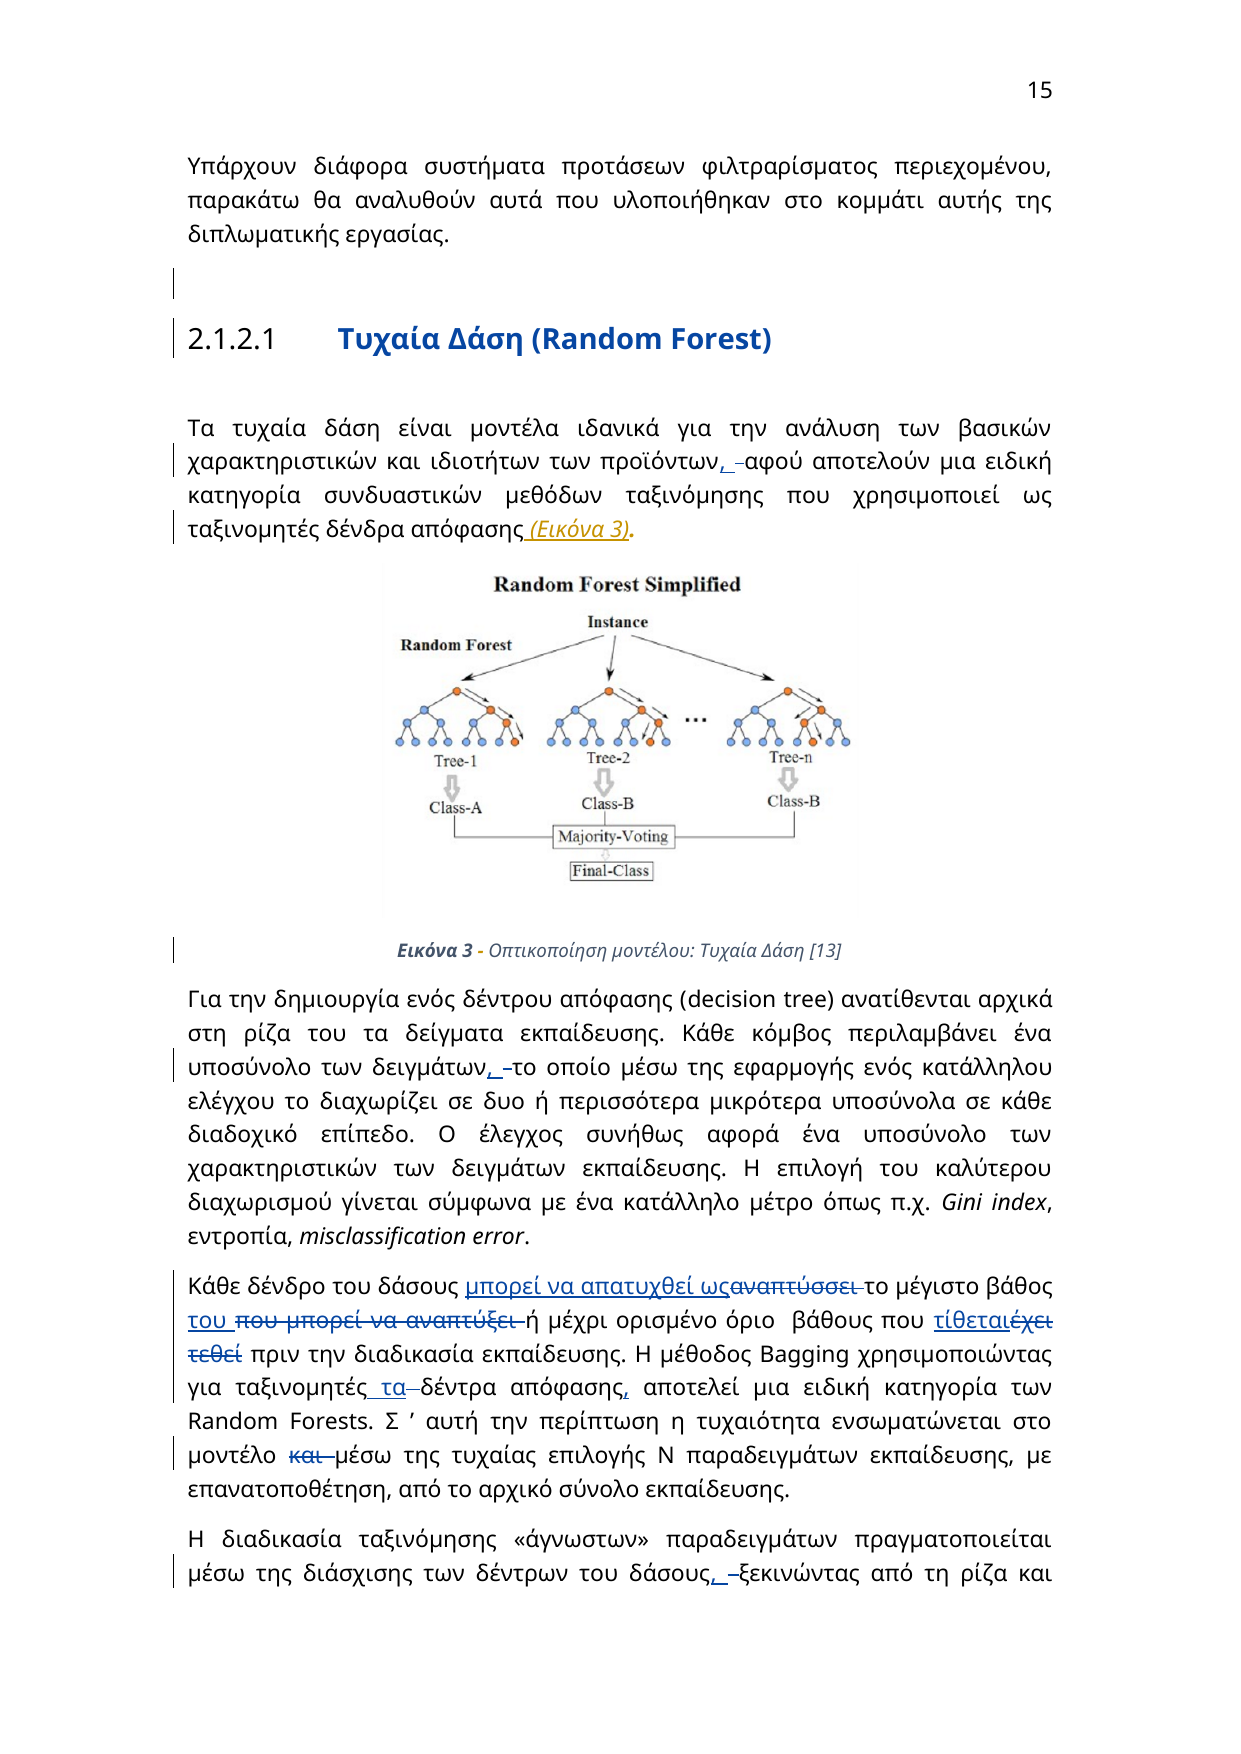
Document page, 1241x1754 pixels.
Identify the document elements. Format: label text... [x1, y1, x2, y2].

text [187, 1523, 1053, 1588]
text Κάθε δένδρο του δάσους το μέγιστο βάθος ή μέχρι ορισμένο όριο βάθους που πριν την διαδικασία εκπαίδευσης. Η μέθοδος Bagging χρησιμοποιώντας για ταξινομητέςδέντρα απόφασης αποτελεί μια ειδική κατηγορία των Random Forests. Σ ’ αυτή την περίπτωση η τυχαιότητα ενσωματώνεται στο μοντέλο μέσω της τυχαίας επιλογής Ν παραδειγμάτων εκπαίδευσης, με επανατοποθέτηση, από το αρχικό σύνολο εκπαίδευσης. [187, 1270, 1053, 1504]
text Για την δημιουργία ενός δέντρου απόφασης (decision tree) ανατίθενται αρχικά στη ρίζα του τα δείγματα εκπαίδευσης. Κάθε κόμβος περιλαμβάνει ένα υποσύνολο των δειγμάτωντο οποίο μέσω της εφαρμογής ενός κατάλληλου ελέγχου το διαχωρίζει σε δυο ή περισσότερα μικρότερα υποσύνολα σε κάθε διαδοχικό επίπεδο. Ο έλεγχος συνήθως αφορά ένα υποσύνολο των χαρακτηριστικών των δειγμάτων εκπαίδευσης. Η επιλογή του καλύτερου διαχωρισμού γίνεται σύμφωνα με ένα κατάλληλο μέτρο όπως π.χ. Gini index, εντροπία, misclassification error. [187, 983, 1053, 1251]
text Υπάρχουν διάφορα συστήματα προτάσεων φιλτραρίσματος περιεχομένου, παρακάτω θα αναλυθούν αυτά που υλοποιήθηκαν στο κομμάτι αυτής της διπλωματικής εργασίας. [187, 150, 1053, 249]
subtitle Τυχαία Δάση (Random Forest) [187, 318, 1053, 358]
picture [381, 563, 859, 918]
text Τα τυχαία δάση είναι μοντέλα ιδανικά για την ανάλυση των βασικών χαρακτηριστικών και ιδιοτήτων των προϊόντωναφού αποτελούν μια ειδική κατηγορία συνδυαστικών μεθόδων ταξινόμησης που χρησιμοποιεί ως ταξινομητές δένδρα απόφασης. [187, 412, 1053, 544]
text Εικόνα 3 - Οπτικοποίηση μοντέλου: Τυχαία Δάση [187, 937, 1053, 963]
